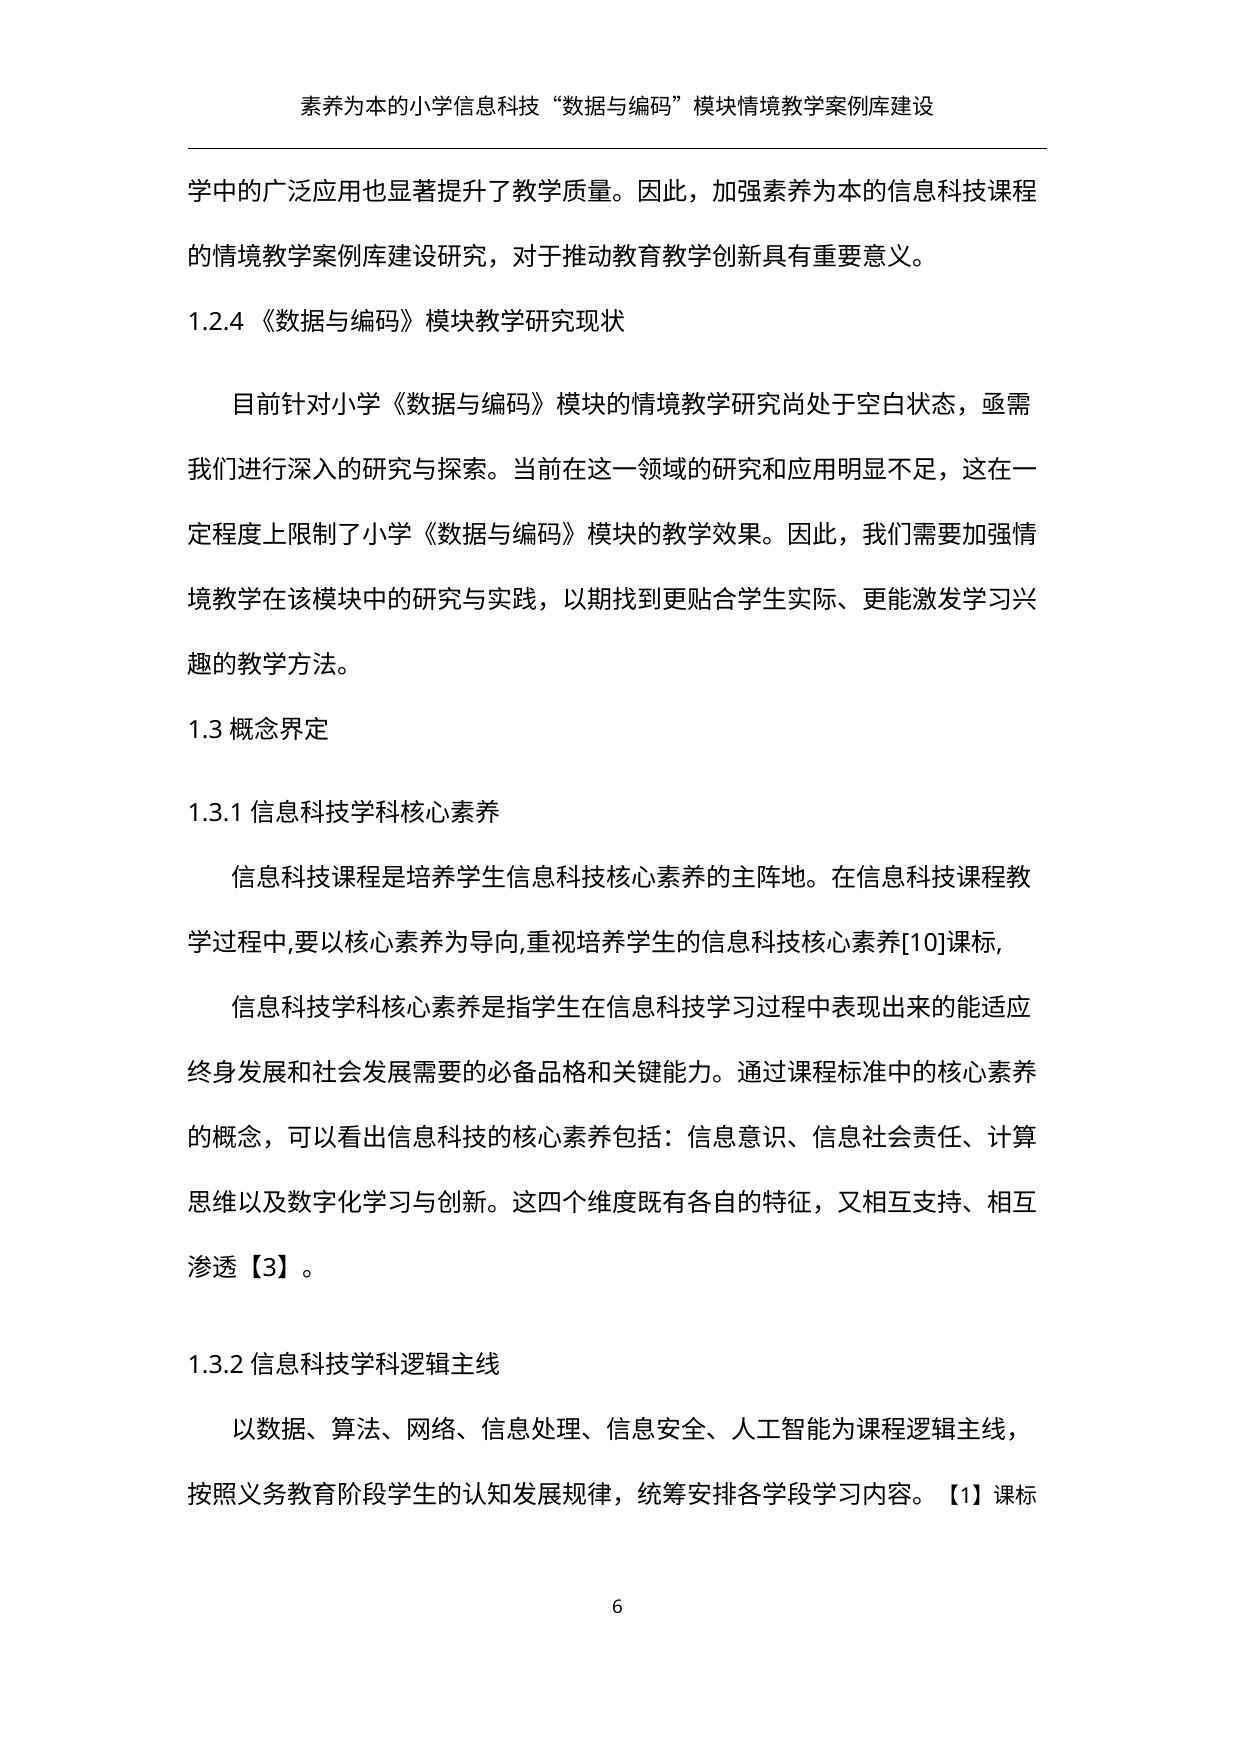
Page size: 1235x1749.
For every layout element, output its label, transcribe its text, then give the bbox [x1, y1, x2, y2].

subtitle 概念界定 [187, 695, 1047, 760]
text 目前针对小学《数据与编码》模块的情境教学研究尚处于空白状态，亟需我们进行深入的研究与探索。当前在这一领域的研究和应用明显不足，这在一定程度上限制了小学《数据与编码》模块的教学效果。因此，我们需要加强情境教学在该模块中的研究与实践，以期找到更贴合学生实际、更能激发学习兴趣的教学方法。 [187, 370, 1047, 695]
subtitle 《数据与编码》模块教学研究现状 [187, 287, 1047, 352]
list 信息科技学科核心素养 [187, 778, 1047, 843]
list 信息科技学科逻辑主线 [187, 1331, 1047, 1396]
list 以数据、算法、网络、信息处理、信息安全、人工智能为课程逻辑主线，按照义务教育阶段学生的认知发展规律，统筹安排各学段学习内容。【1】课标 [187, 1396, 1047, 1526]
list 信息科技课程是培养学生信息科技核心素养的主阵地。在信息科技课程教学过程中,要以核心素养为导向,重视培养学生的信息科技核心素养[10]课标, [187, 843, 1047, 973]
list 信息科技学科核心素养是指学生在信息科技学习过程中表现出来的能适应终身发展和社会发展需要的必备品格和关键能力。通过课程标准中的核心素养的概念，可以看出信息科技的核心素养包括：信息意识、信息社会责任、计算思维以及数字化学习与创新。这四个维度既有各自的特征，又相互支持、相互渗透【3】。 [187, 973, 1047, 1298]
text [187, 157, 1047, 287]
